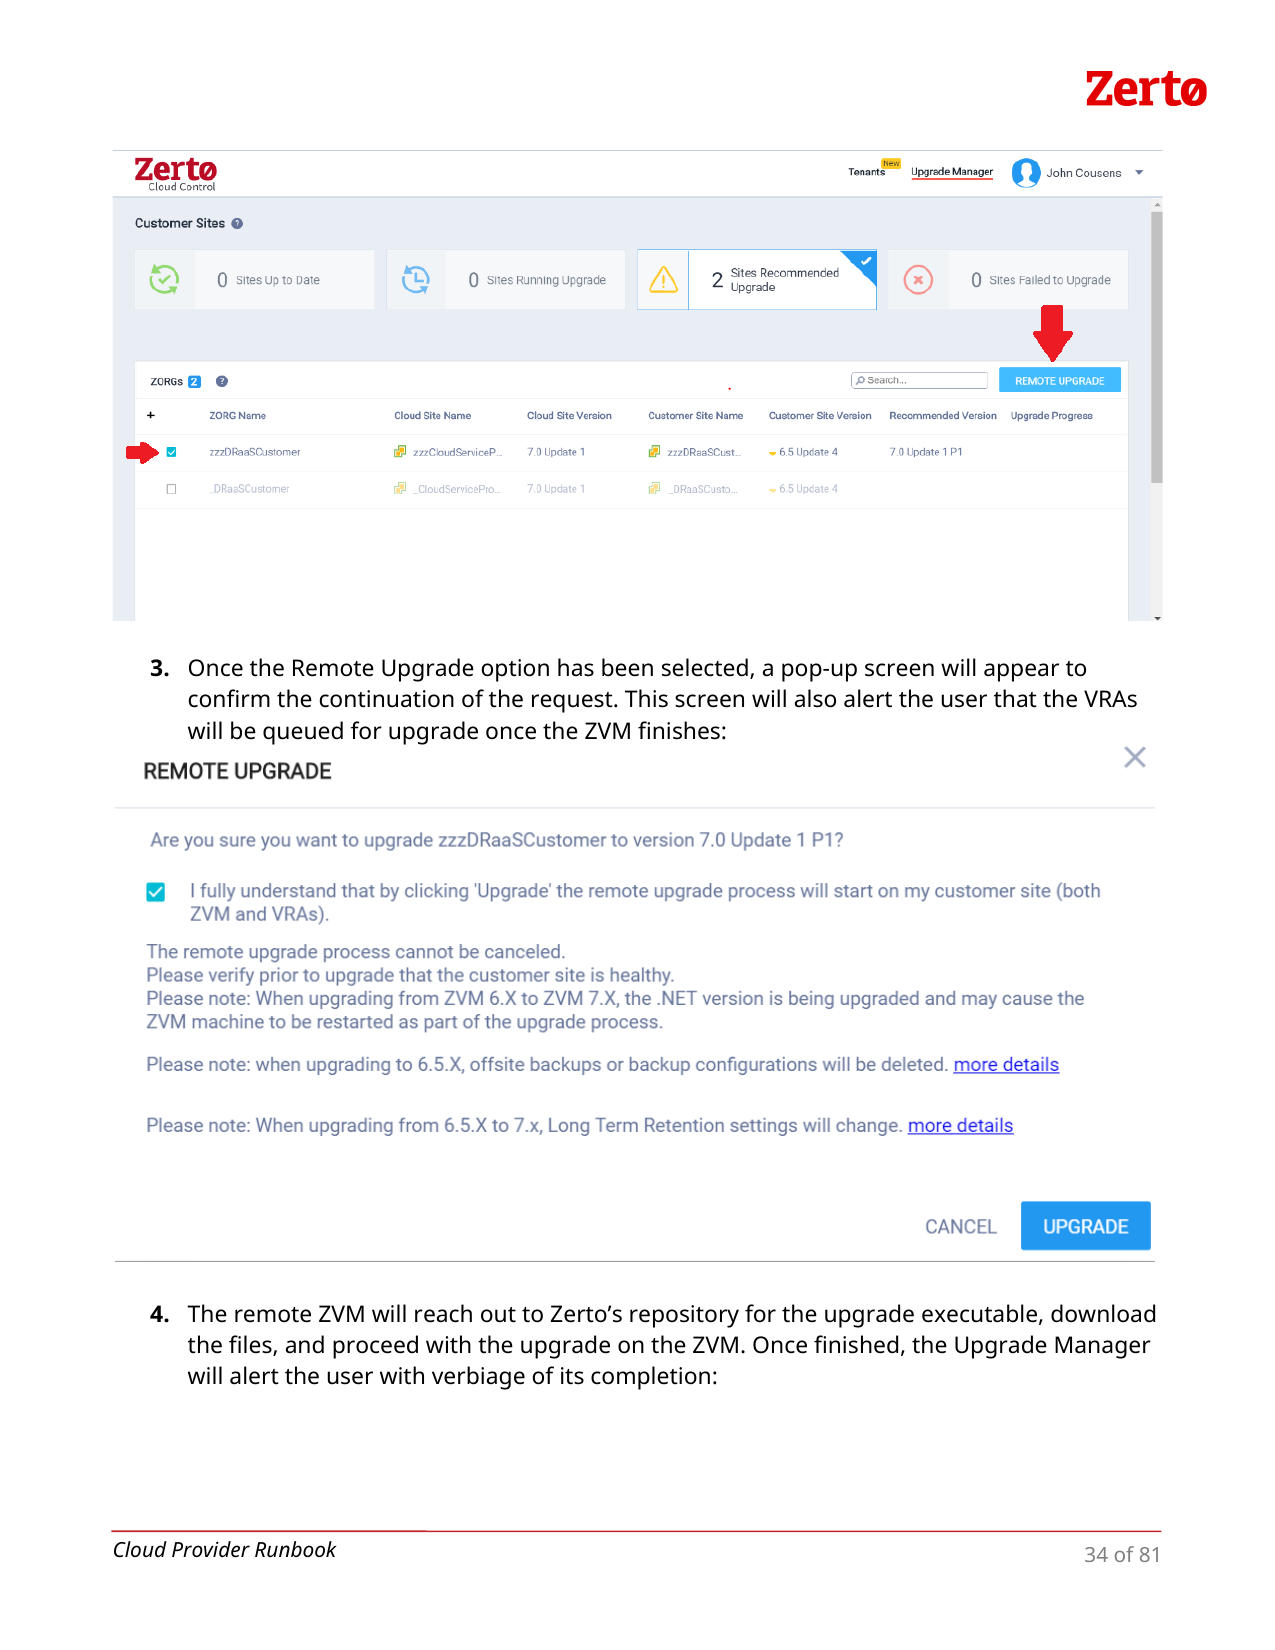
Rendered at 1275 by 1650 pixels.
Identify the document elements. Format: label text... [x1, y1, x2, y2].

picture [112, 150, 1163, 621]
list The remote ZVM will reach out to Zerto’s repository for the upgrade executable, download the files, and proceed with the upgrade on the ZVM. Once finished, the Upgrade Manager will alert the user with verbiage of its completion: [150, 1297, 1162, 1391]
picture [112, 745, 1163, 1267]
list Once the Remote Upgrade option has been selected, a pop-up screen will appear to confirm the continuation of the request. This screen will also alert the user that the VRAs will be queued for upgrade once the ZVM finishes: [150, 652, 1162, 745]
picture [1086, 71, 1207, 106]
